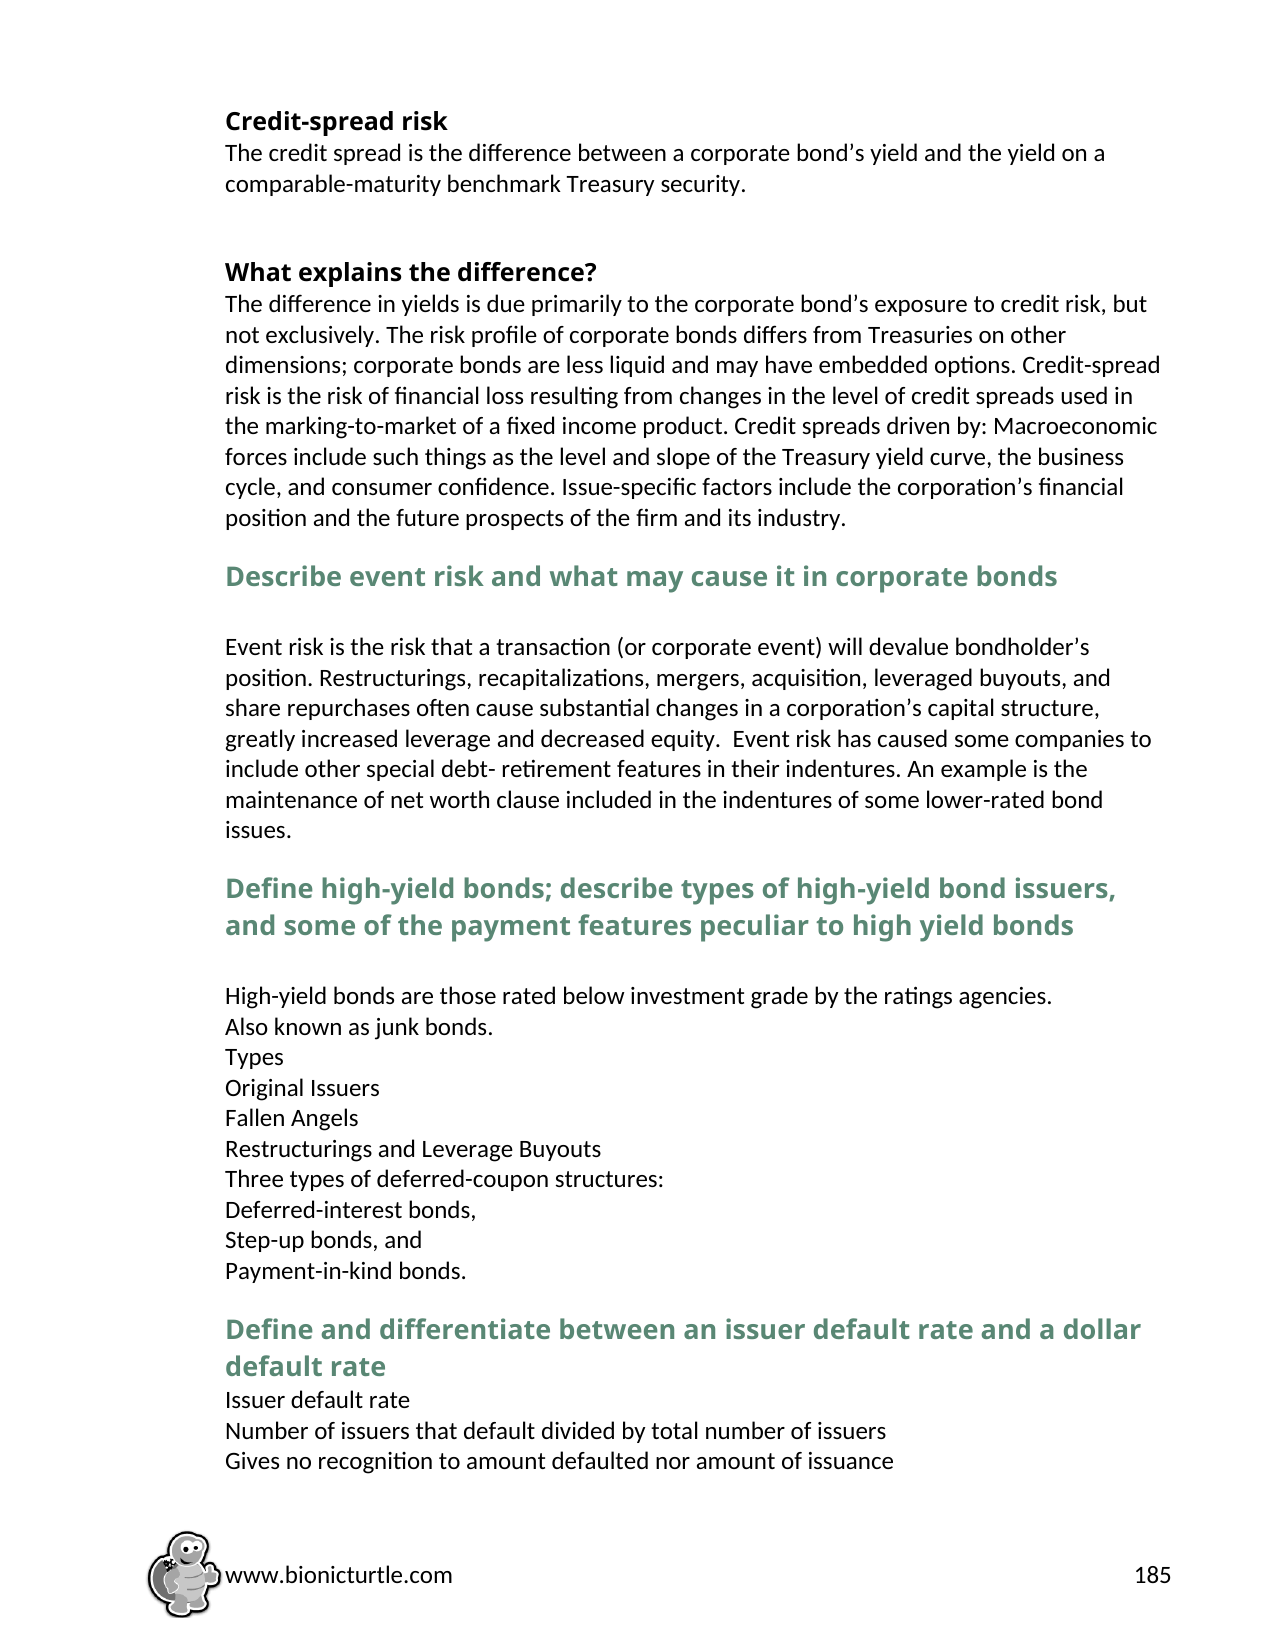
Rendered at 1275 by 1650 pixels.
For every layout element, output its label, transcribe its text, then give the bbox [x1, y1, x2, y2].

text Issuer default rate [225, 1384, 1172, 1415]
text Fallen Angels [225, 1102, 1172, 1133]
subtitle Describe event risk and what may cause it in corporate bonds [225, 557, 1172, 631]
text The difference in yields is due primarily to the corporate bond’s exposure to credit risk, but not exclusively. The risk profile of corporate bonds differs from Treasuries on other dimensions; corporate bonds are less liquid and may have embedded options. Credit-spread risk is the risk of financial loss resulting from changes in the level of credit spreads used in the marking-to-market of a fixed income product. Credit spreads driven by: Macroeconomic forces include such things as the level and slope of the Treasury yield curve, the business cycle, and consumer confidence. Issue-speciﬁc factors include the corporation’s ﬁnancial position and the future prospects of the ﬁrm and its industry. [225, 288, 1172, 532]
text Number of issuers that default divided by total number of issuers [225, 1415, 1172, 1445]
text The credit spread is the difference between a corporate bond’s yield and the yield on a comparable-maturity benchmark Treasury security. [225, 138, 1172, 229]
text Step-up bonds, and [225, 1224, 1172, 1255]
subtitle What explains the difference? [225, 254, 1172, 288]
text Payment-in-kind bonds. [225, 1255, 1172, 1286]
subtitle Credit-spread risk [225, 103, 1172, 138]
text Deferred-interest bonds, [225, 1194, 1172, 1224]
text Three types of deferred-coupon structures: [225, 1163, 1172, 1194]
text Restructurings and Leverage Buyouts [225, 1133, 1172, 1163]
subtitle Define and differentiate between an issuer default rate and a dollar default rate [225, 1311, 1172, 1384]
text Original Issuers [225, 1072, 1172, 1102]
text Also known as junk bonds. [225, 1011, 1172, 1041]
text Types [225, 1041, 1172, 1072]
subtitle Define high‐yield bonds; describe types of high‐yield bond issuers, and some of the payment features peculiar to high yield bonds [225, 870, 1172, 980]
text Gives no recognition to amount defaulted nor amount of issuance [225, 1445, 1172, 1476]
text Event risk is the risk that a transaction (or corporate event) will devalue bondholder’s position. Restructurings, recapitalizations, mergers, acquisition, leveraged buyouts, and share repurchases often cause substantial changes in a corporation’s capital structure, greatly increased leverage and decreased equity. Event risk has caused some companies to include other special debt- retirement features in their indentures. An example is the maintenance of net worth clause included in the indentures of some lower-rated bond issues. [225, 631, 1172, 845]
text High-yield bonds are those rated below investment grade by the ratings agencies. [225, 980, 1172, 1011]
